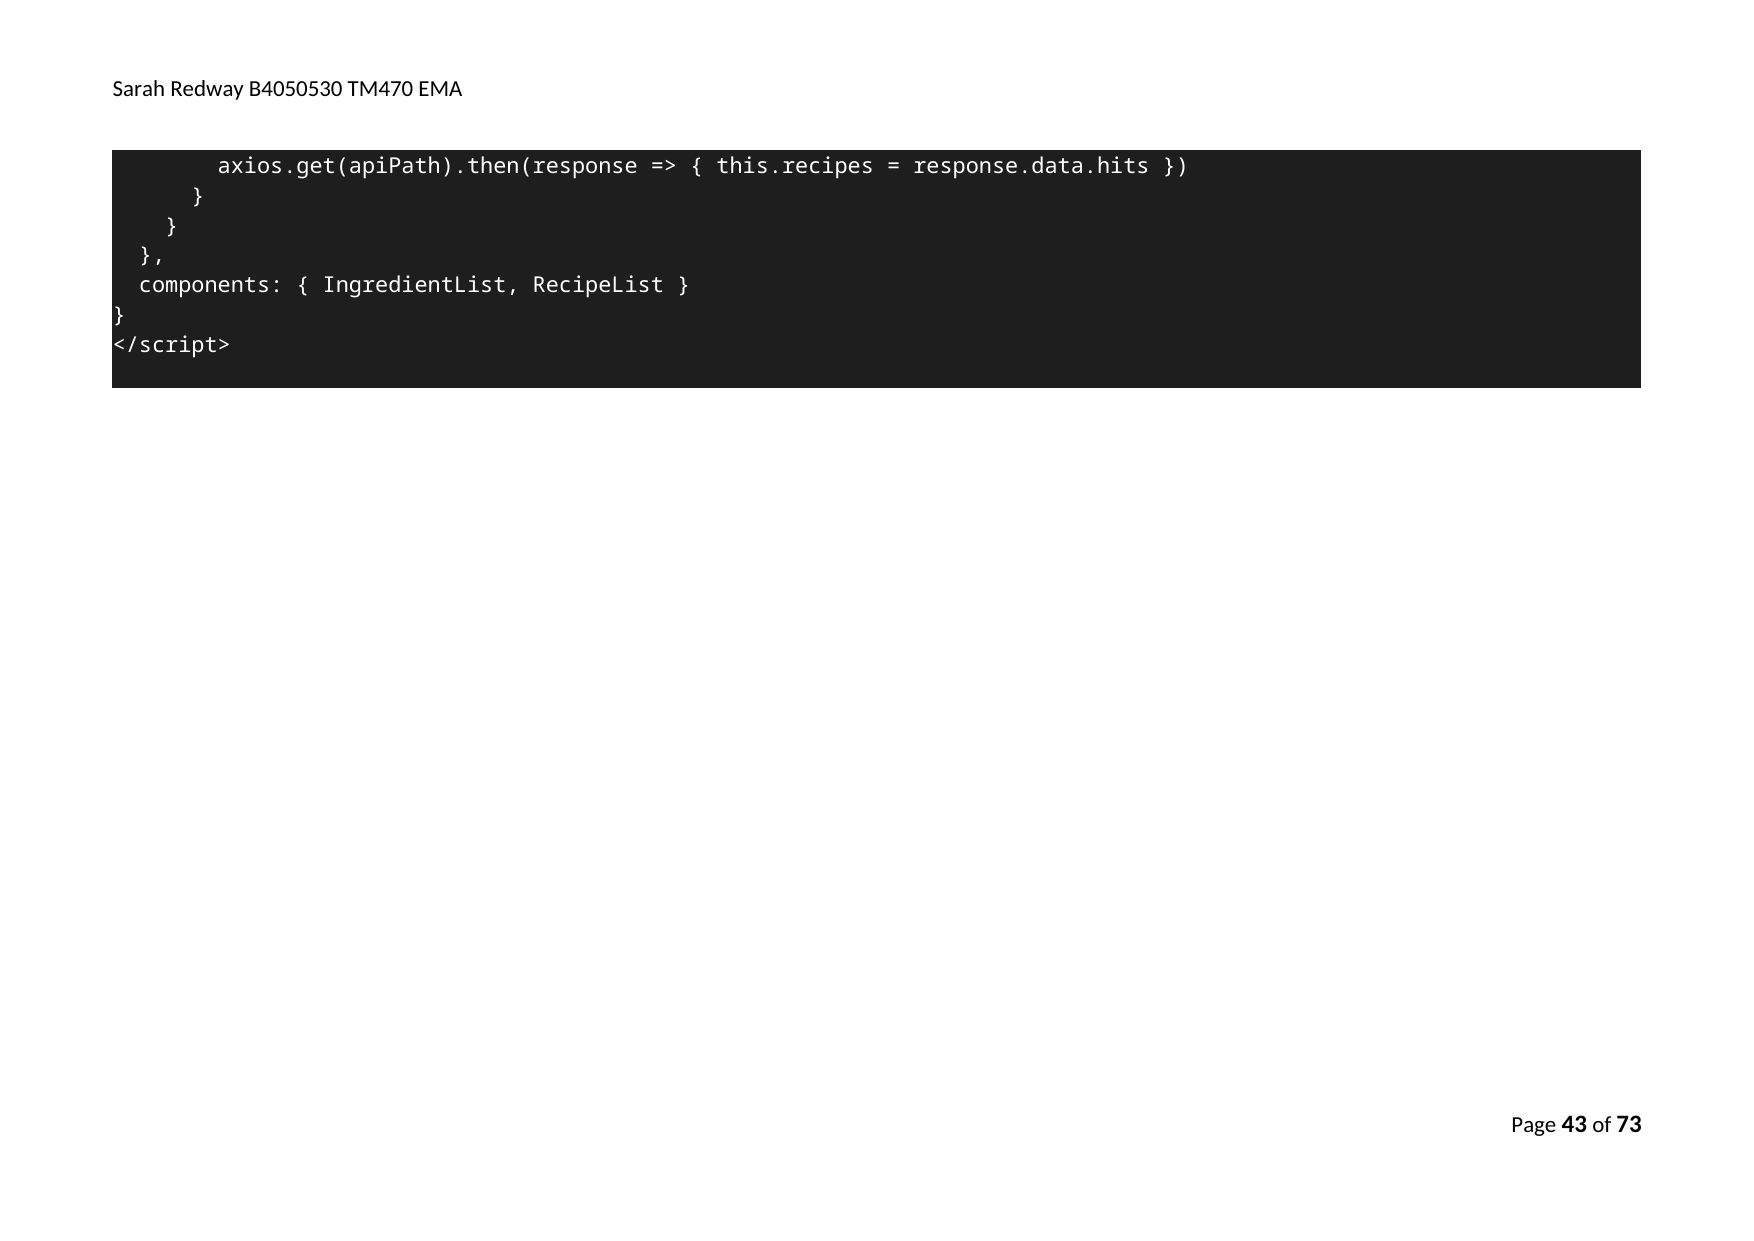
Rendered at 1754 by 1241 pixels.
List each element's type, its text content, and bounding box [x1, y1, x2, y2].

text }, [112, 239, 1641, 269]
text } [112, 299, 1641, 329]
text </script> [112, 329, 1641, 358]
text components: { IngredientList, RecipeList } [112, 269, 1641, 299]
text } [112, 209, 1641, 239]
text } [112, 180, 1641, 209]
text axios.get(apiPath).then(response => { this.recipes = response.data.hits }) [112, 150, 1641, 180]
